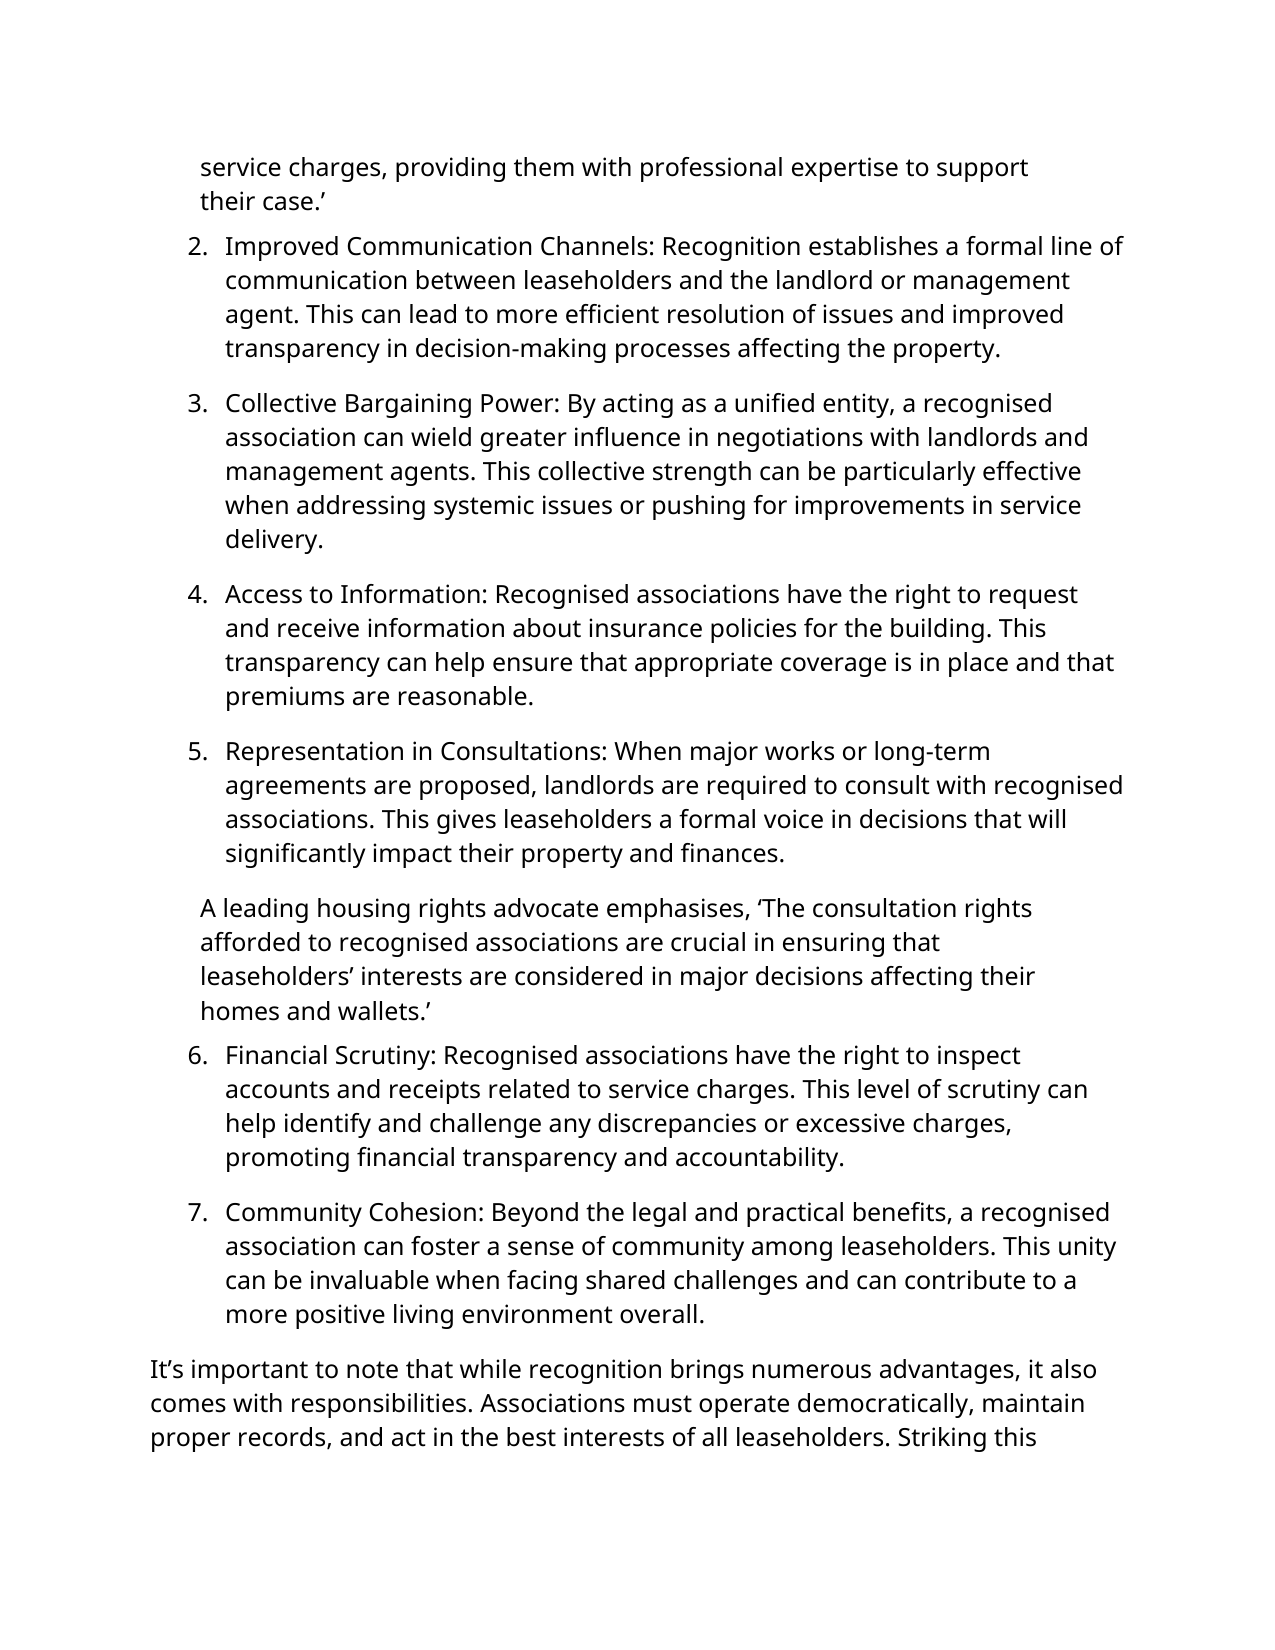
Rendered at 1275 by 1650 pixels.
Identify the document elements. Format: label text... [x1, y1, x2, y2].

list Community Cohesion: Beyond the legal and practical benefits, a recognised association can foster a sense of community among leaseholders. This unity can be invaluable when facing shared challenges and can contribute to a more positive living environment overall. [187, 1195, 1125, 1331]
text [200, 150, 1075, 218]
text A leading housing rights advocate emphasises, ‘The consultation rights afforded to recognised associations are crucial in ensuring that leaseholders’ interests are considered in major decisions affecting their homes and wallets.’ [200, 891, 1075, 1027]
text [150, 1352, 1125, 1454]
list Improved Communication Channels: Recognition establishes a formal line of communication between leaseholders and the landlord or management agent. This can lead to more efficient resolution of issues and improved transparency in decision-making processes affecting the property. [187, 228, 1125, 365]
list Financial Scrutiny: Recognised associations have the right to inspect accounts and receipts related to service charges. This level of scrutiny can help identify and challenge any discrepancies or excessive charges, promoting financial transparency and accountability. [187, 1038, 1125, 1174]
list Access to Information: Recognised associations have the right to request and receive information about insurance policies for the building. This transparency can help ensure that appropriate coverage is in place and that premiums are reasonable. [187, 577, 1125, 713]
list Representation in Consultations: When major works or long-term agreements are proposed, landlords are required to consult with recognised associations. This gives leaseholders a formal voice in decisions that will significantly impact their property and finances. [187, 734, 1125, 870]
list Collective Bargaining Power: By acting as a unified entity, a recognised association can wield greater influence in negotiations with landlords and management agents. This collective strength can be particularly effective when addressing systemic issues or pushing for improvements in service delivery. [187, 386, 1125, 556]
